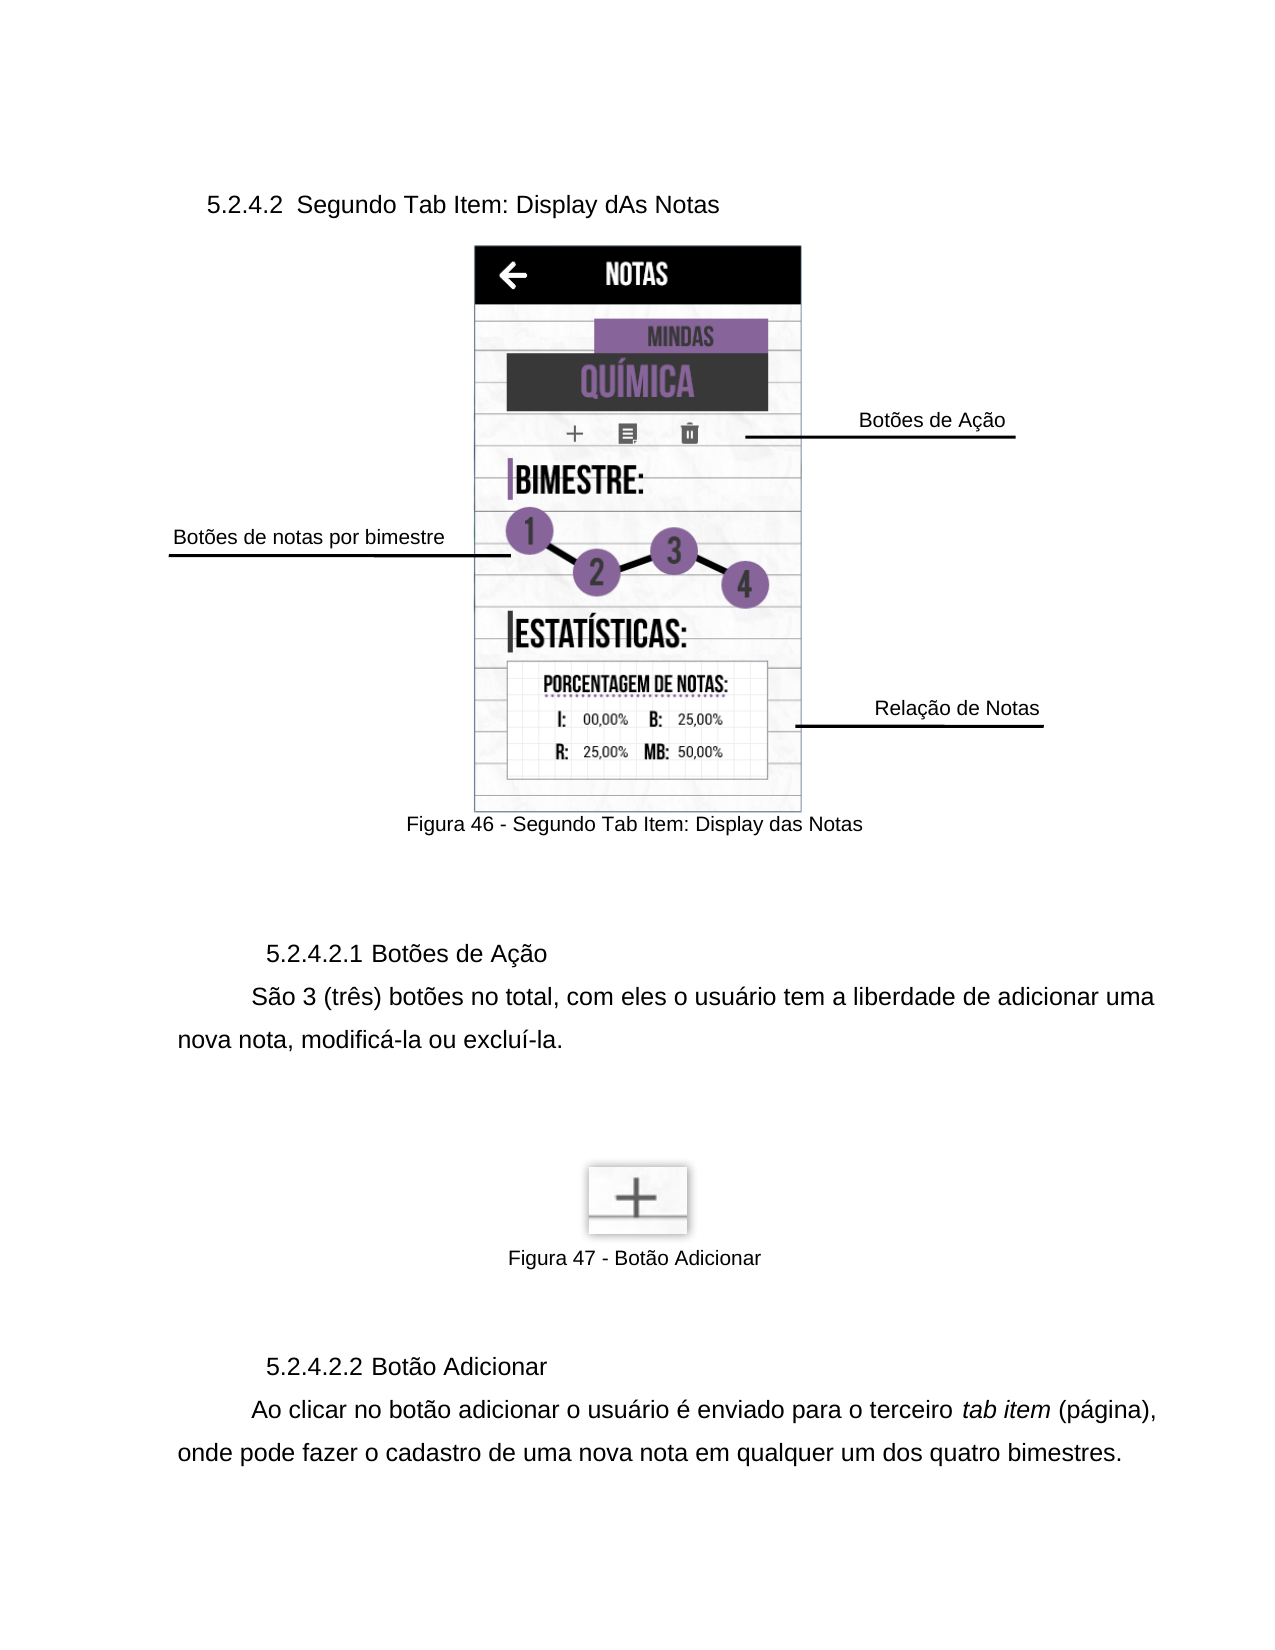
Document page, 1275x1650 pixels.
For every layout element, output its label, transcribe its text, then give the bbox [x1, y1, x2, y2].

subtitle Botões de Ação [266, 939, 1157, 968]
subtitle Segundo Tab Item: Display dAs Notas [207, 190, 1157, 218]
text Figura 47 - Botão Adicionar [112, 1245, 1157, 1269]
subtitle Botão Adicionar [266, 1352, 1157, 1381]
picture [588, 1167, 687, 1234]
text São 3 (três) botões no total, com eles o usuário tem a liberdade de adicionar uma nova nota, modificá-la ou excluí-la. [177, 982, 1157, 1054]
text Ao clicar no botão adicionar o usuário é enviado para o terceiro tab item (página), onde pode fazer o cadastro de uma nova nota em qualquer um dos quatro bimestres. [177, 1395, 1157, 1467]
text Figura 46 - Segundo Tab Item: Display das Notas [112, 812, 1157, 836]
picture [473, 245, 802, 813]
